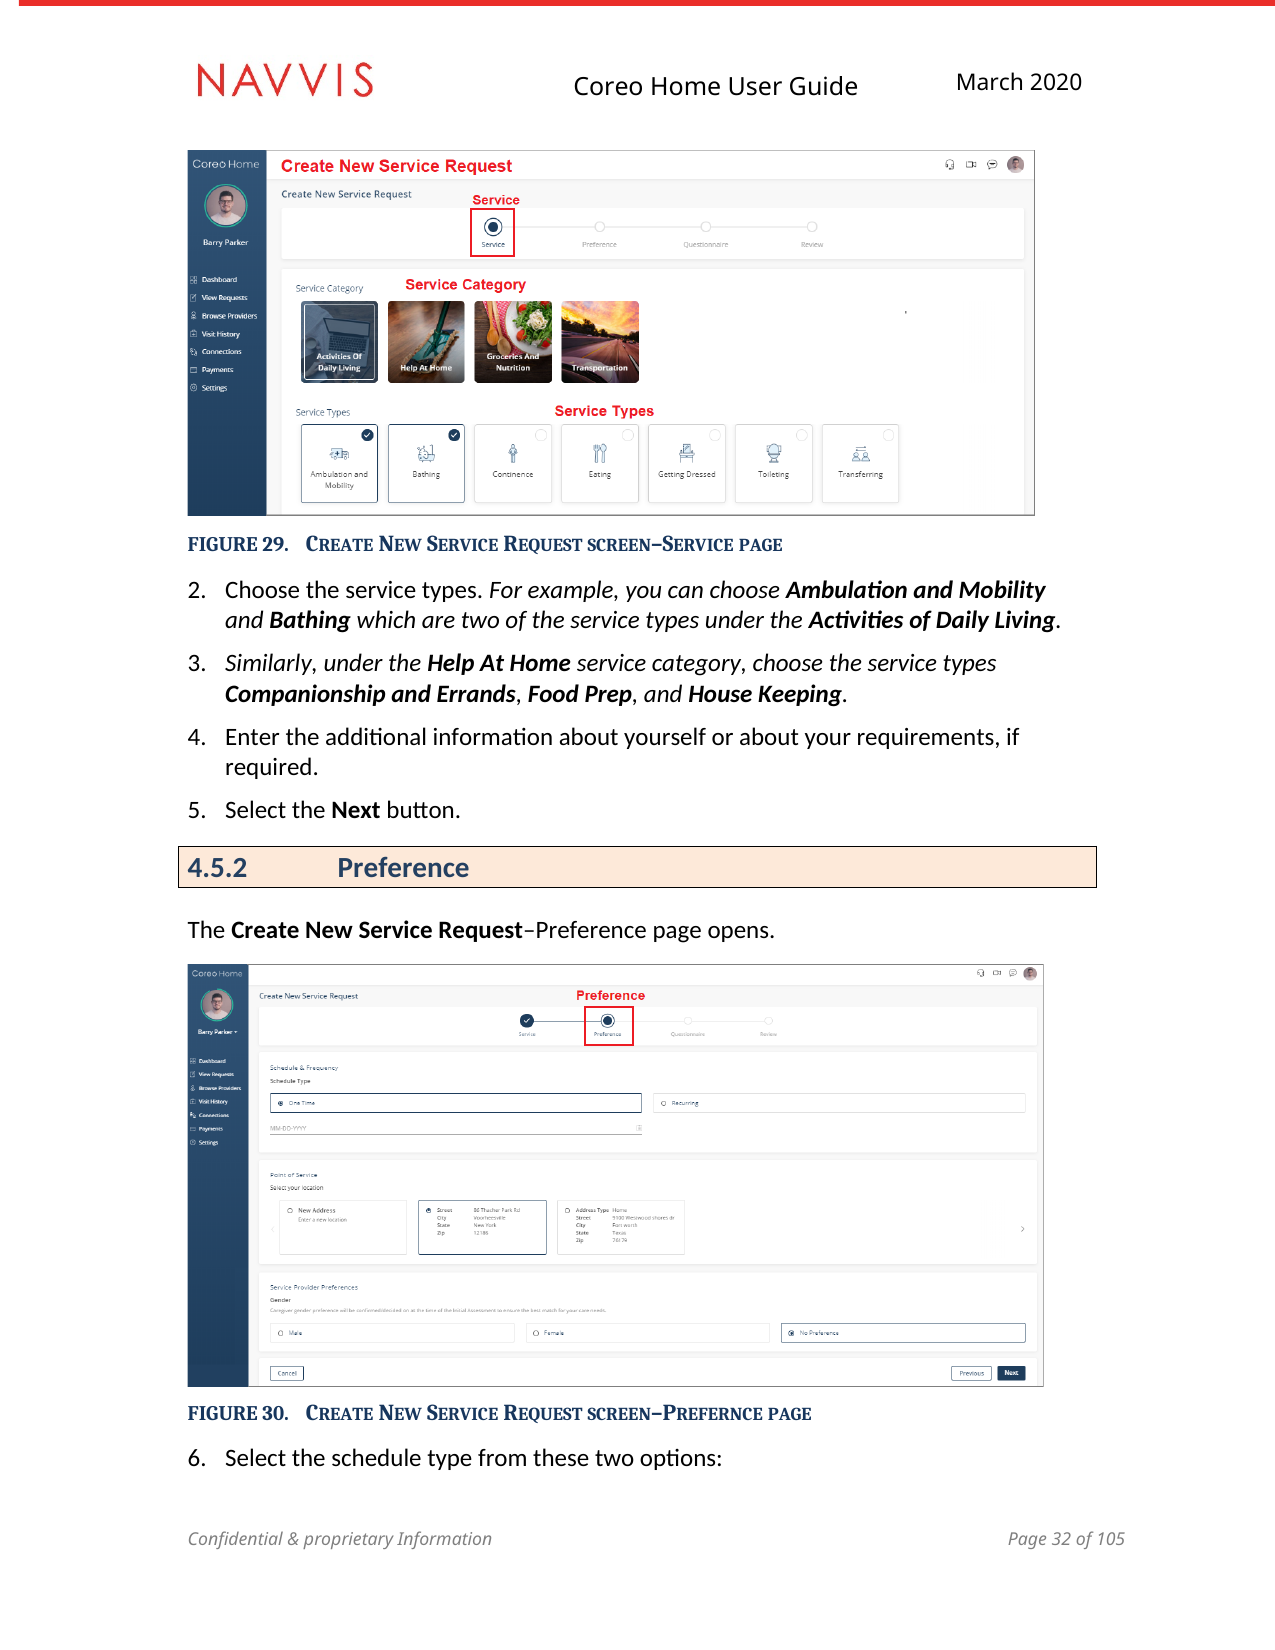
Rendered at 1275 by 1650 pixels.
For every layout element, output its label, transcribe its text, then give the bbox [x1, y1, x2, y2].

text Create New Service Request screen–Service page [187, 531, 1087, 557]
picture [187, 55, 383, 104]
list Select the schedule type from these two options: [187, 1442, 1087, 1473]
subtitle Preference [179, 847, 1096, 887]
list Choose the service types. For example, you can choose Ambulation and Mobility and Bathing which are two of the service types under the Activities of Daily Living. [187, 574, 1087, 635]
list Enter the additional information about yourself or about your requirements, if required. [187, 721, 1087, 782]
picture [187, 964, 1044, 1387]
list Similarly, under the Help At Home service category, choose the service types Companionship and Errands, Food Prep, and House Keeping. [187, 647, 1087, 708]
picture [187, 150, 1035, 516]
text Create New Service Request screen–Prefernce page [187, 1399, 1087, 1426]
list Select the Next button. [187, 794, 1087, 825]
text The Create New Service Request–Preference page opens. [187, 914, 1087, 944]
